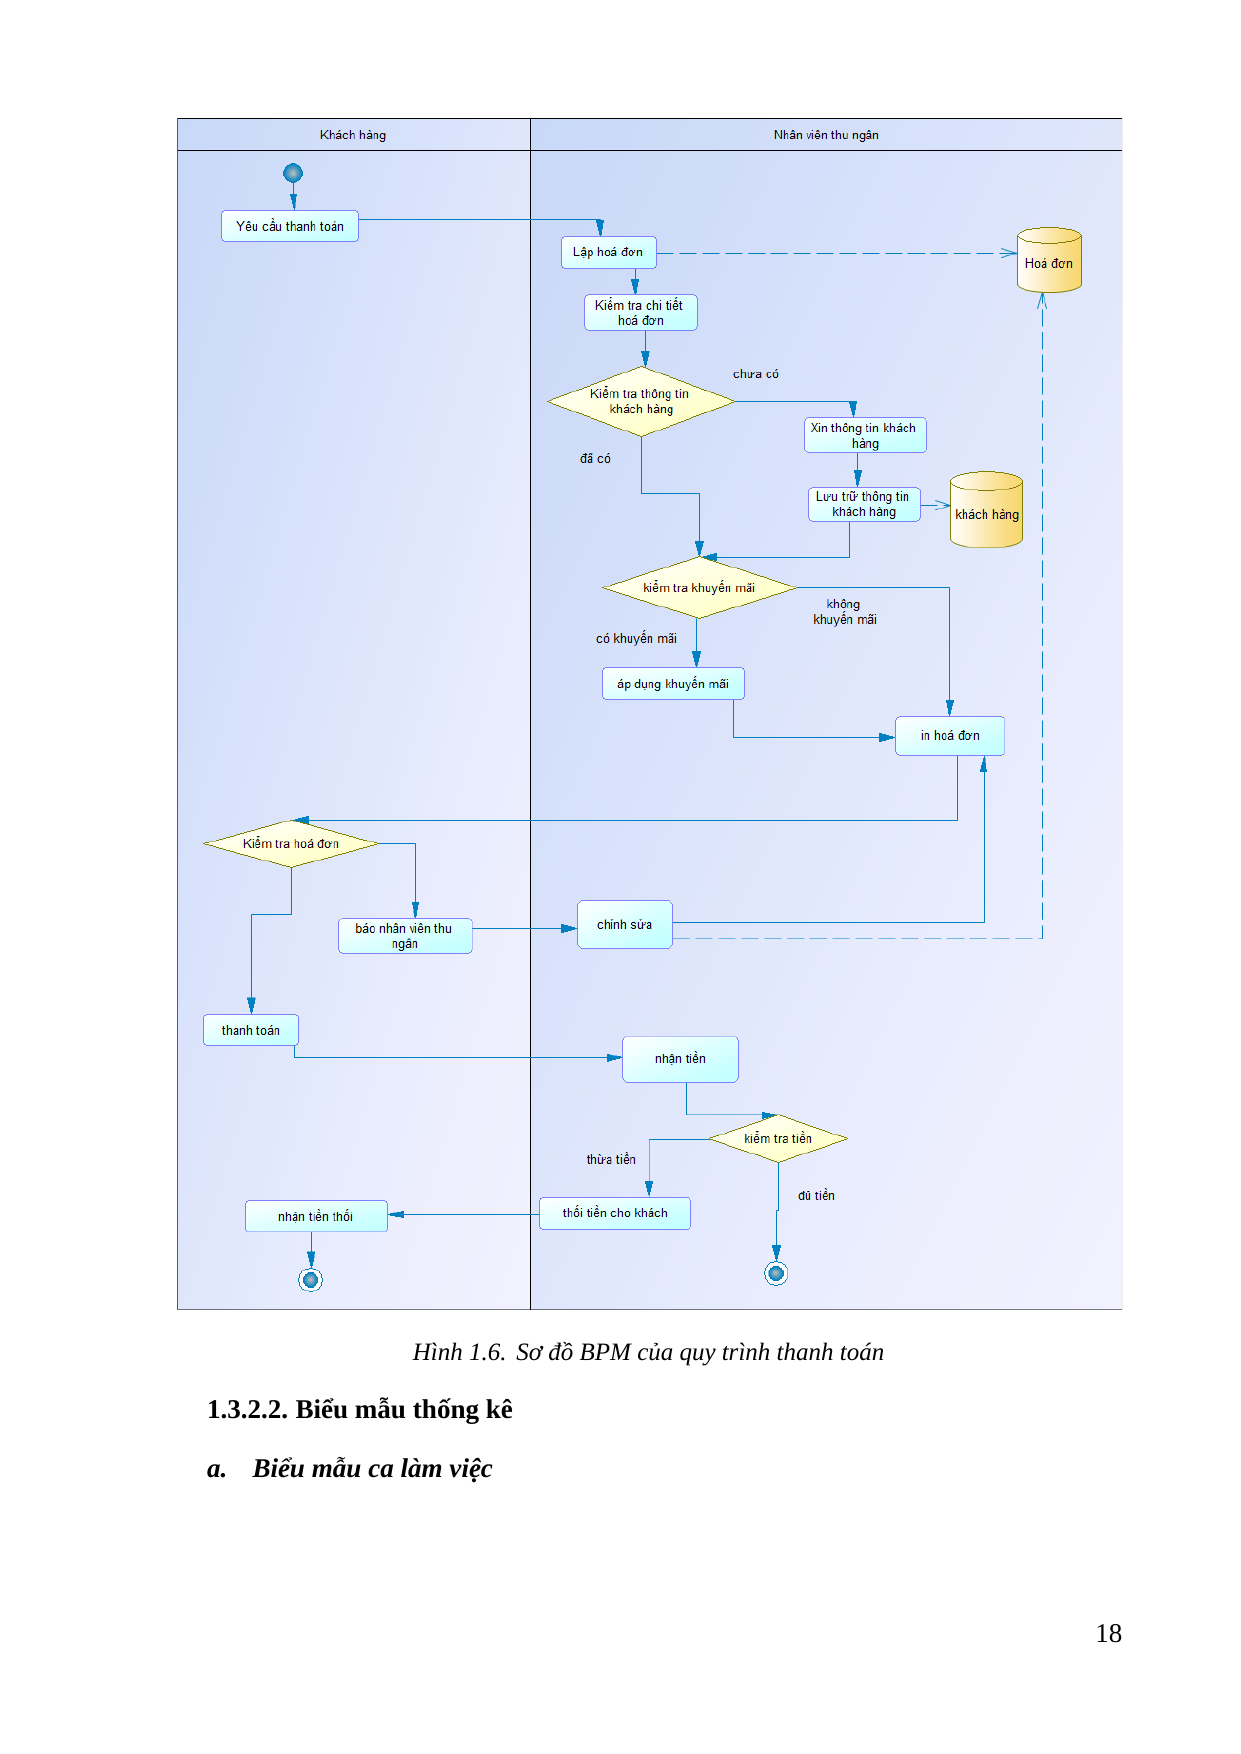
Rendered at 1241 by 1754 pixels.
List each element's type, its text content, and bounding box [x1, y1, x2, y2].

picture [177, 118, 1123, 1310]
subtitle Sơ đồ BPM của quy trình thanh toán [177, 1337, 1122, 1366]
subtitle Biểu mẫu thống kê [207, 1393, 1122, 1424]
list Biểu mẫu ca làm việc [177, 1452, 1122, 1483]
